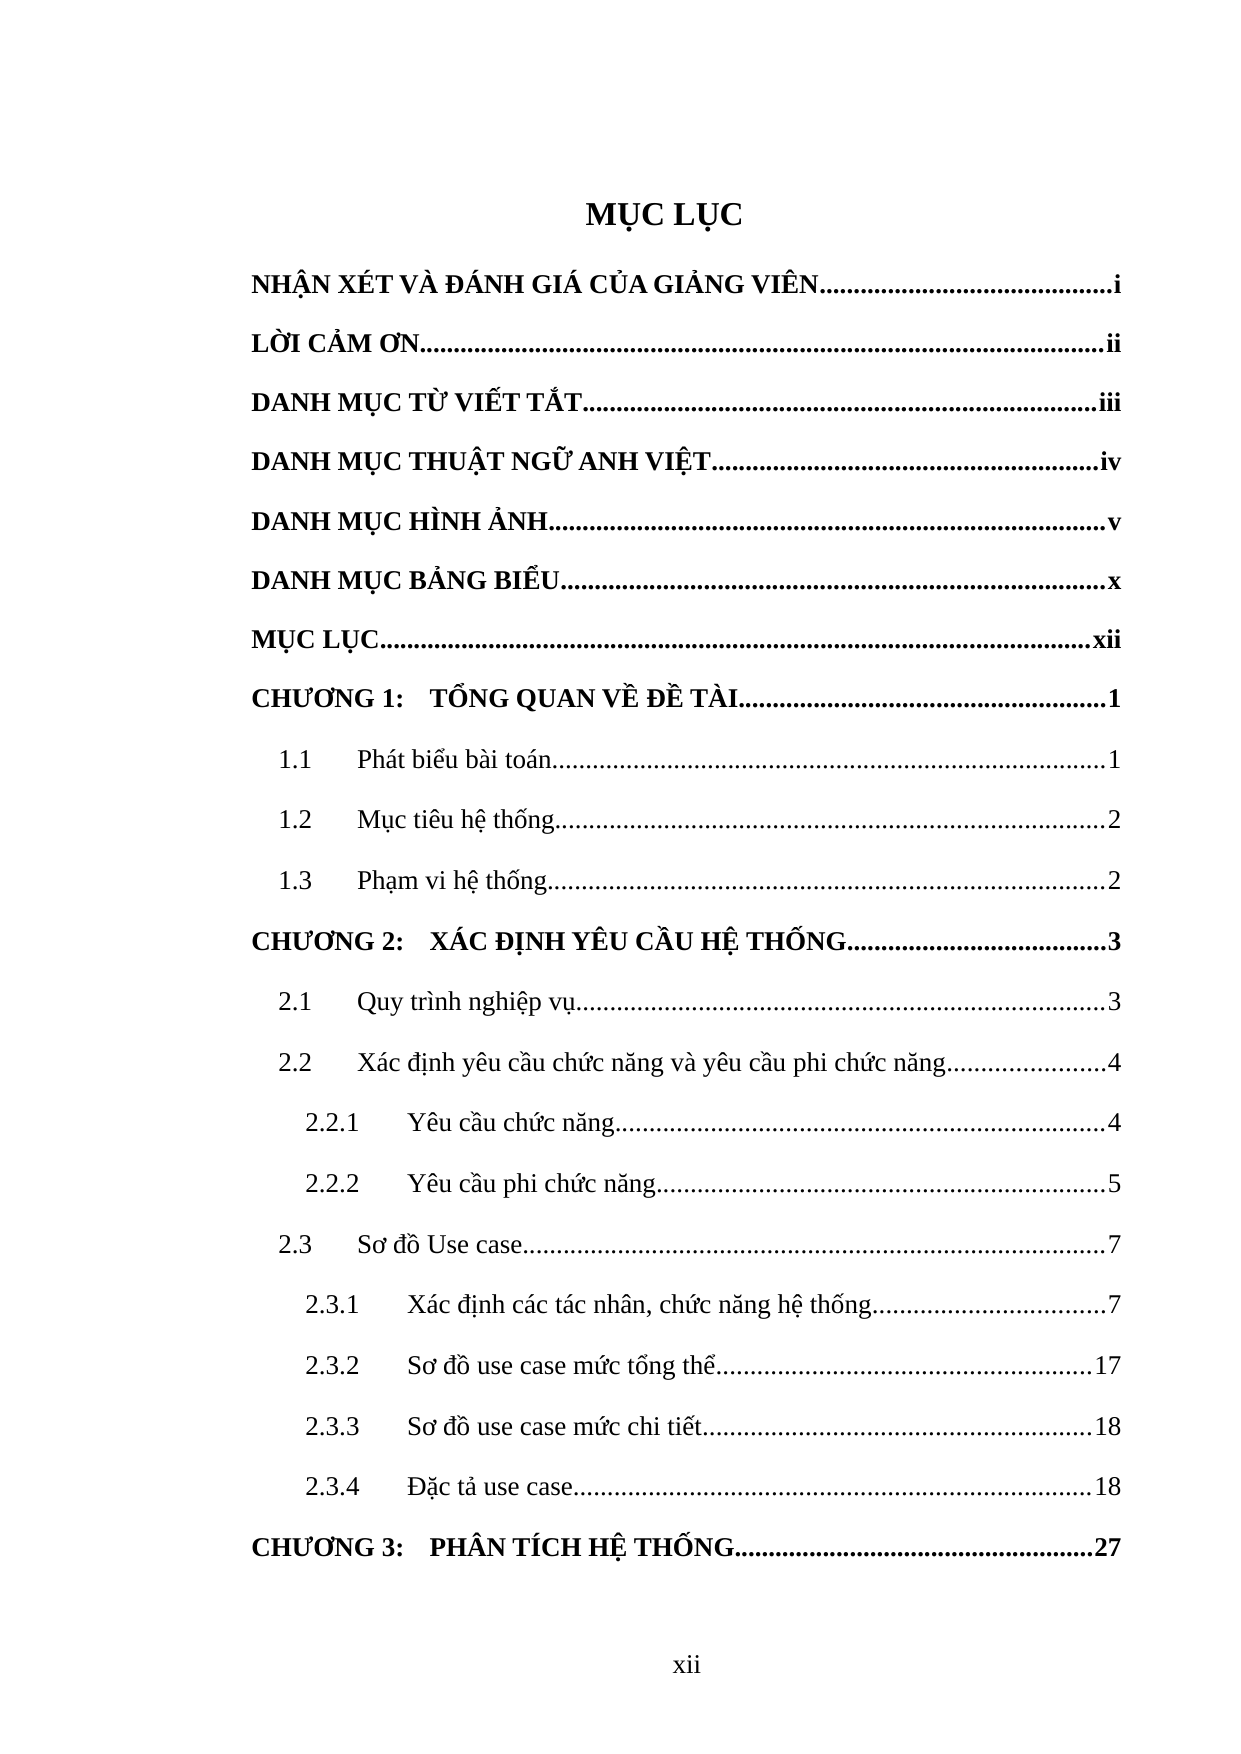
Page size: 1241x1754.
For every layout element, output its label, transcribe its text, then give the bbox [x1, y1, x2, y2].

text 2.3 Sơ đồ Use case 7 [234, 1228, 1122, 1259]
text DANH MỤC TỪ VIẾT TẮT iii [207, 386, 1122, 417]
text MỤC LỤC xii [207, 623, 1122, 654]
text DANH MỤC BẢNG BIỂU x [207, 564, 1122, 595]
text 1.3 Phạm vi hệ thống 2 [234, 864, 1122, 895]
text NHẬN XÉT VÀ ĐÁNH GIÁ CỦA GIẢNG VIÊN i [207, 268, 1122, 299]
text 2.3.3 Sơ đồ use case mức chi tiết 18 [261, 1410, 1122, 1441]
text 2.1 Quy trình nghiệp vụ 3 [234, 985, 1122, 1016]
text CHƯƠNG 3: PHÂN TÍCH HỆ THỐNG 27 [207, 1531, 1122, 1562]
text 1.1 Phát biểu bài toán 1 [234, 743, 1122, 774]
text DANH MỤC HÌNH ẢNH v [207, 505, 1122, 536]
text DANH MỤC THUẬT NGỮ ANH VIỆT iv [207, 446, 1122, 477]
text 2.3.4 Đặc tả use case 18 [261, 1470, 1122, 1501]
text 2.2.1 Yêu cầu chức năng 4 [261, 1107, 1122, 1138]
text CHƯƠNG 1: TỔNG QUAN VỀ ĐỀ TÀI 1 [207, 682, 1122, 713]
text 2.3.2 Sơ đồ use case mức tổng thể 17 [261, 1349, 1122, 1380]
subtitle MỤC LỤC [207, 194, 1122, 232]
text 2.3.1 Xác định các tác nhân, chức năng hệ thống 7 [261, 1288, 1122, 1319]
text LỜI CẢM ƠN ii [207, 327, 1122, 358]
text 1.2 Mục tiêu hệ thống 2 [234, 803, 1122, 834]
text 2.2.2 Yêu cầu phi chức năng 5 [261, 1167, 1122, 1198]
text CHƯƠNG 2: XÁC ĐỊNH YÊU CẦU HỆ THỐNG 3 [207, 925, 1122, 956]
text 2.2 Xác định yêu cầu chức năng và yêu cầu phi chức năng 4 [234, 1046, 1122, 1077]
